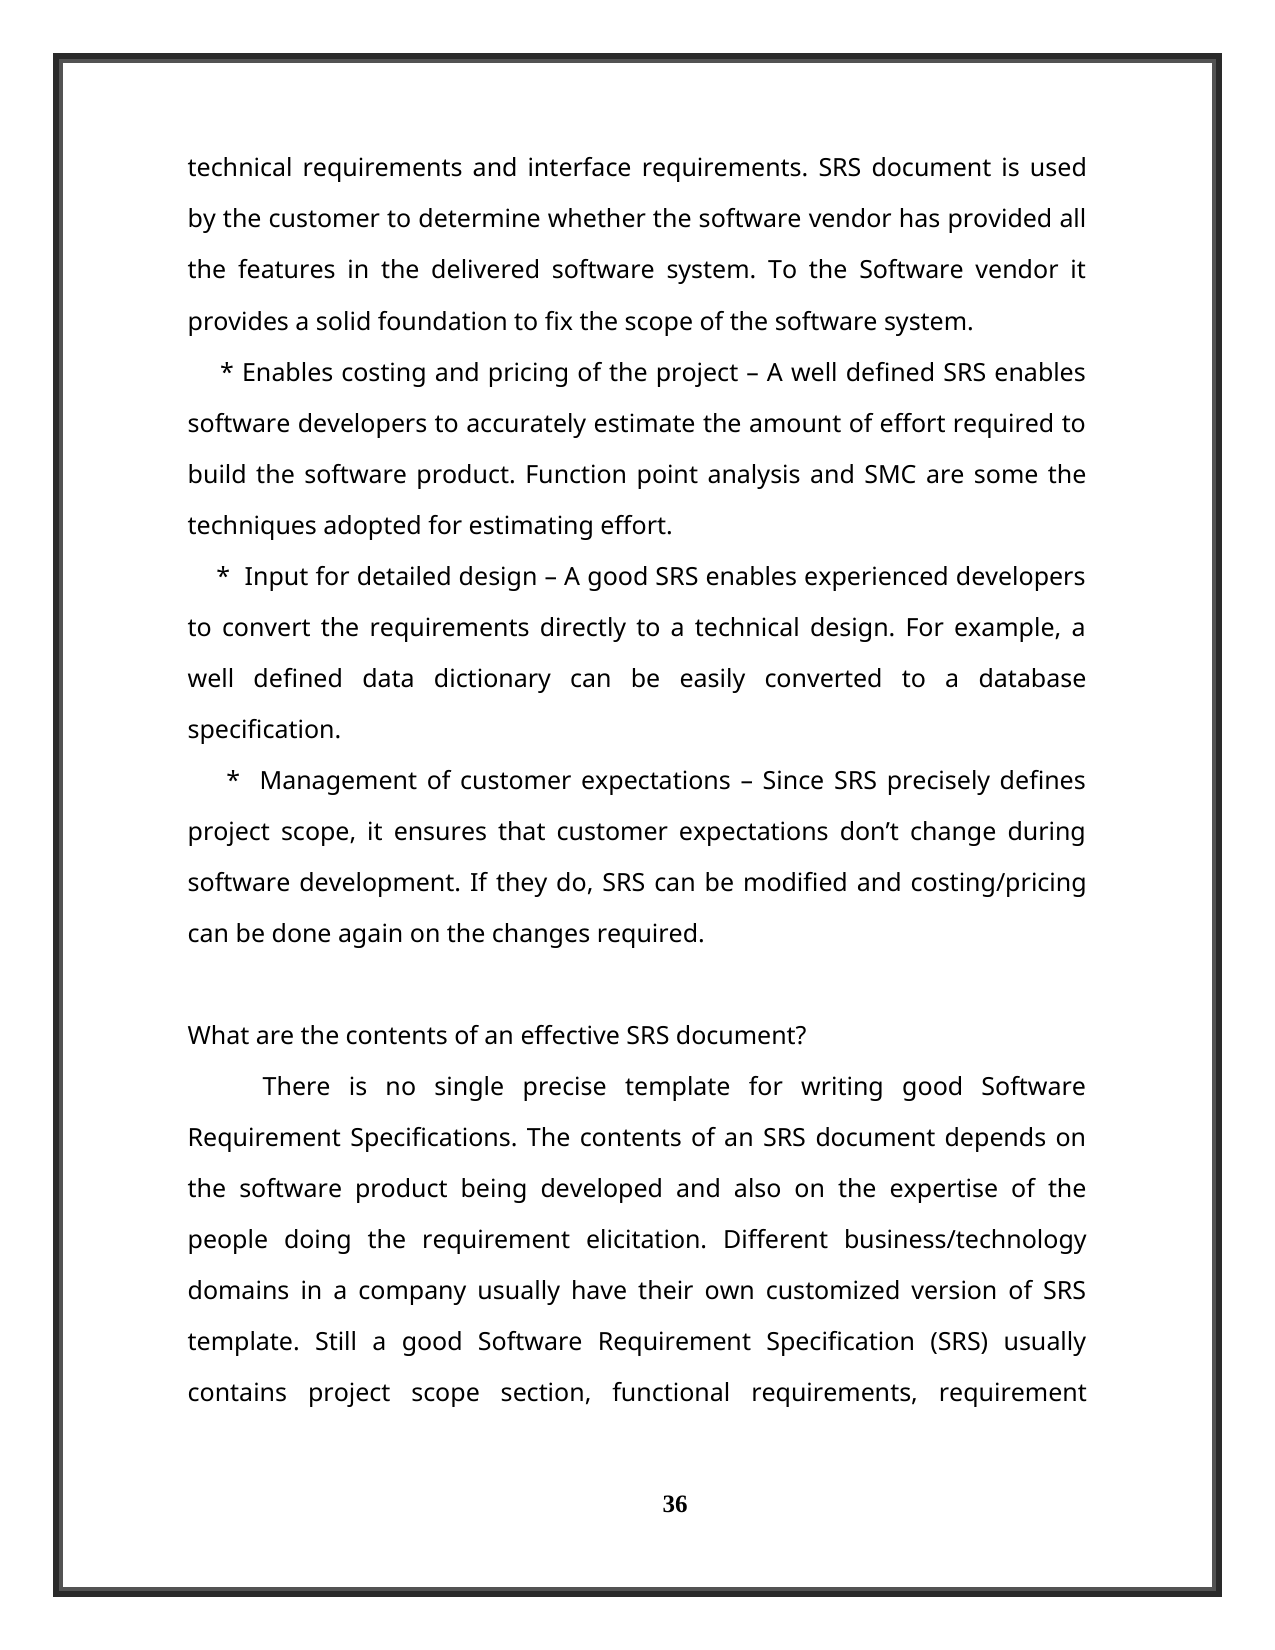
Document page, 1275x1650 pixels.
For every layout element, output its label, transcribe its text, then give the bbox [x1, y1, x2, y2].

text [187, 150, 1087, 337]
text * Input for detailed design – A good SRS enables experienced developers to convert the requirements directly to a technical design. For example, a well defined data dictionary can be easily converted to a database specification. [187, 558, 1087, 746]
text * Enables costing and pricing of the project – A well defined SRS enables software developers to accurately estimate the amount of effort required to build the software product. Function point analysis and SMC are some the techniques adopted for estimating effort. [187, 354, 1087, 541]
text * Management of customer expectations – Since SRS precisely defines project scope, it ensures that customer expectations don’t change during software development. If they do, SRS can be modified and costing/pricing can be done again on the changes required. [187, 762, 1087, 950]
text What are the contents of an effective SRS document? [187, 1018, 1087, 1052]
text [187, 1069, 1087, 1409]
